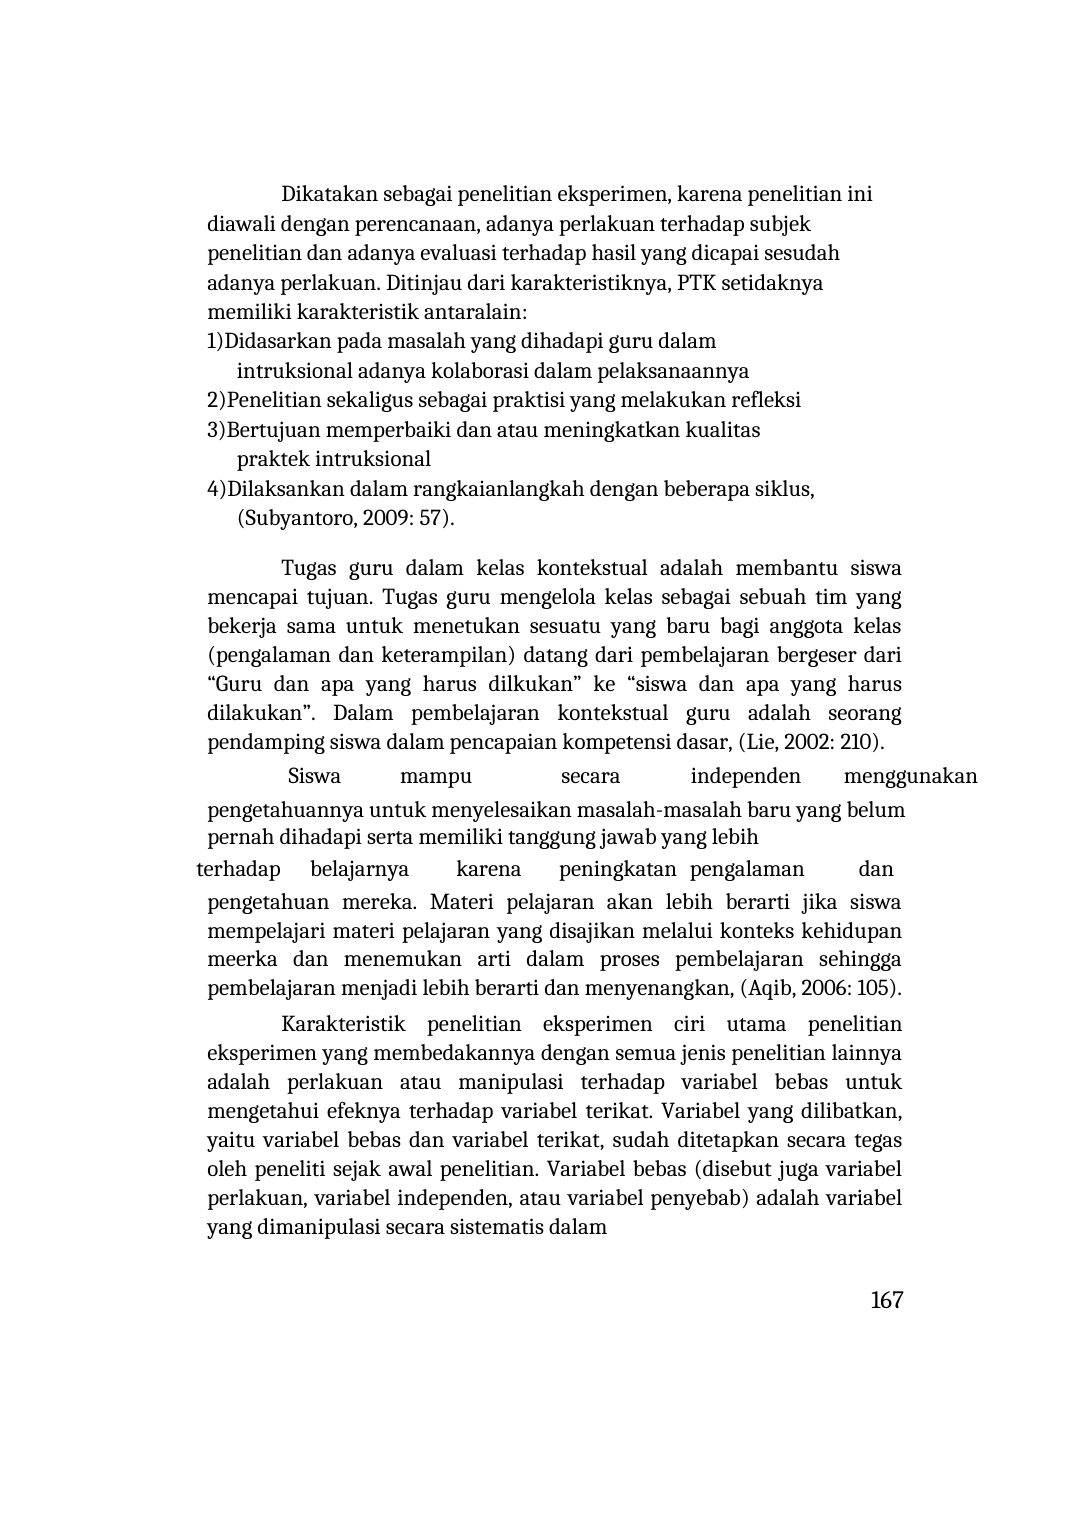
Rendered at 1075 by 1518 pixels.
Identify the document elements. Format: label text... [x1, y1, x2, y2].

text Karakteristik penelitian eksperimen ciri utama penelitian eksperimen yang membedakannya dengan semua jenis penelitian lainnya adalah perlakuan atau manipulasi terhadap variabel bebas untuk mengetahui efeknya terhadap variabel terikat. Variabel yang dilibatkan, yaitu variabel bebas dan variabel terikat, sudah ditetapkan secara tegas oleh peneliti sejak awal penelitian. Variabel bebas (disebut juga variabel perlakuan, variabel independen, atau variabel penyebab) adalah variabel yang dimanipulasi secara sistematis dalam [207, 1011, 903, 1240]
text 167 [150, 1288, 904, 1313]
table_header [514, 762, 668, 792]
text Dikatakan sebagai penelitian eksperimen, karena penelitian ini diawali dengan perencanaan, adanya perlakuan terhadap subjek penelitian dan adanya evaluasi terhadap hasil yang dicapai sesudah adanya perlakuan. Ditinjau dari karakteristiknya, PTK setidaknya memiliki karakteristik antaralain: 1)Didasarkan pada masalah yang dihadapi guru dalam intruksional adanya kolaborasi dalam pelaksanaannya 2)Penelitian sekaligus sebagai praktisi yang melakukan refleksi 3)Bertujuan memperbaiki dan atau meningkatkan kualitas praktek intruksional 4)Dilaksankan dalam rangkaianlangkah dengan beberapa siklus, (Subyantoro, 2009: 57). [207, 181, 910, 531]
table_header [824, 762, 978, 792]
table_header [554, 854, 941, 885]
text Tugas guru dalam kelas kontekstual adalah membantu siswa mencapai tujuan. Tugas guru mengelola kelas sebagai sebuah tim yang bekerja sama untuk menetukan sesuatu yang baru bagi anggota kelas (pengalaman dan keterampilan) datang dari pembelajaran bergeser dari “Guru dan apa yang harus dilkukan” ke “siswa dan apa yang harus dilakukan”. Dalam pembelajaran kontekstual guru adalah seorang pendamping siswa dalam pencapaian kompetensi dasar, (Lie, 2002: 210). [207, 555, 903, 755]
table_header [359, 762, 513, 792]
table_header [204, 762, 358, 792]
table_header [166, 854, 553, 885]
text pengetahuan mereka. Materi pelajaran akan lebih berarti jika siswa mempelajari materi pelajaran yang disajikan melalui konteks kehidupan meerka dan menemukan arti dalam proses pembelajaran sehingga pembelajaran menjadi lebih berarti dan menyenangkan, (Aqib, 2006: 105). [207, 889, 903, 1001]
text pengetahuannya untuk menyelesaikan masalah-masalah baru yang belum pernah dihadapi serta memiliki tanggung jawab yang lebih [207, 797, 910, 850]
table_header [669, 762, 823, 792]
